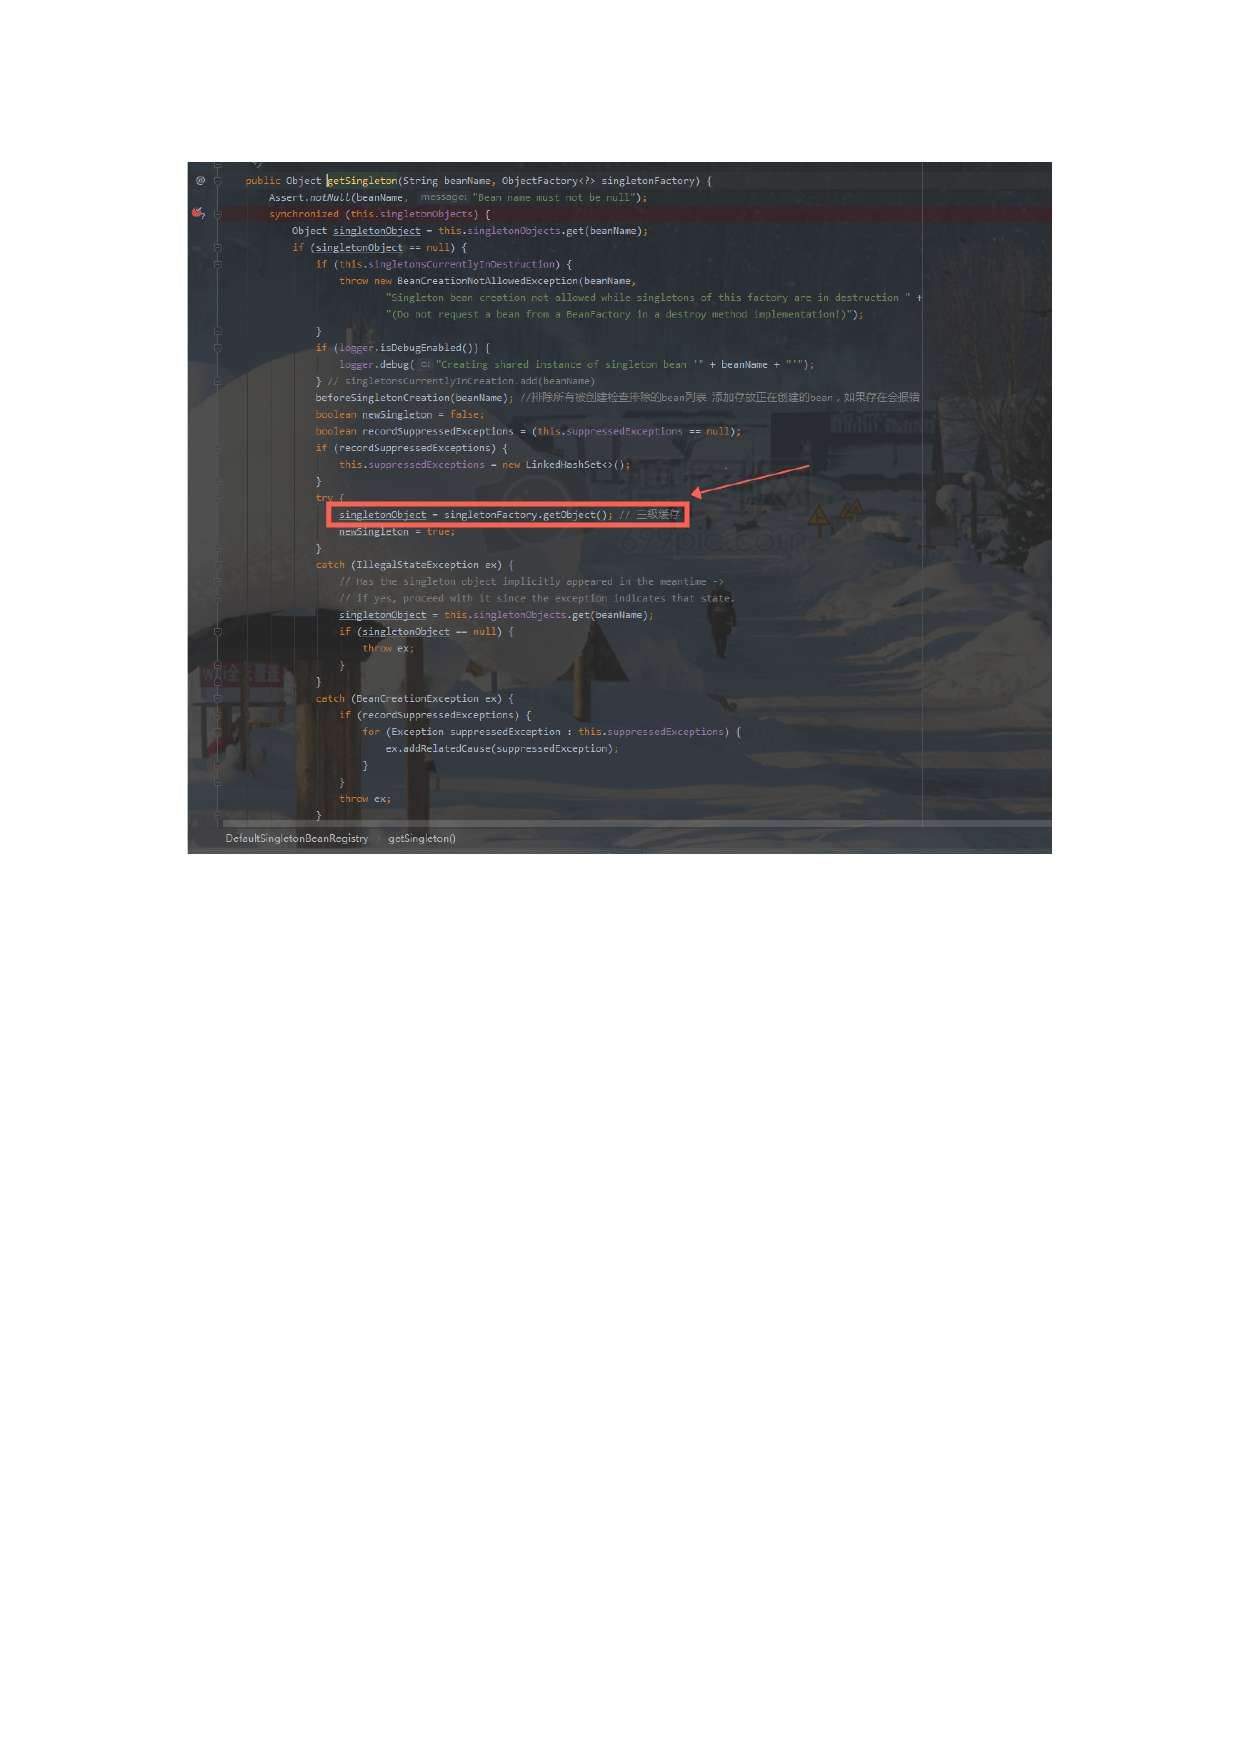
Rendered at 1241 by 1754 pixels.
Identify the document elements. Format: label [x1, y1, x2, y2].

picture [187, 162, 1052, 854]
